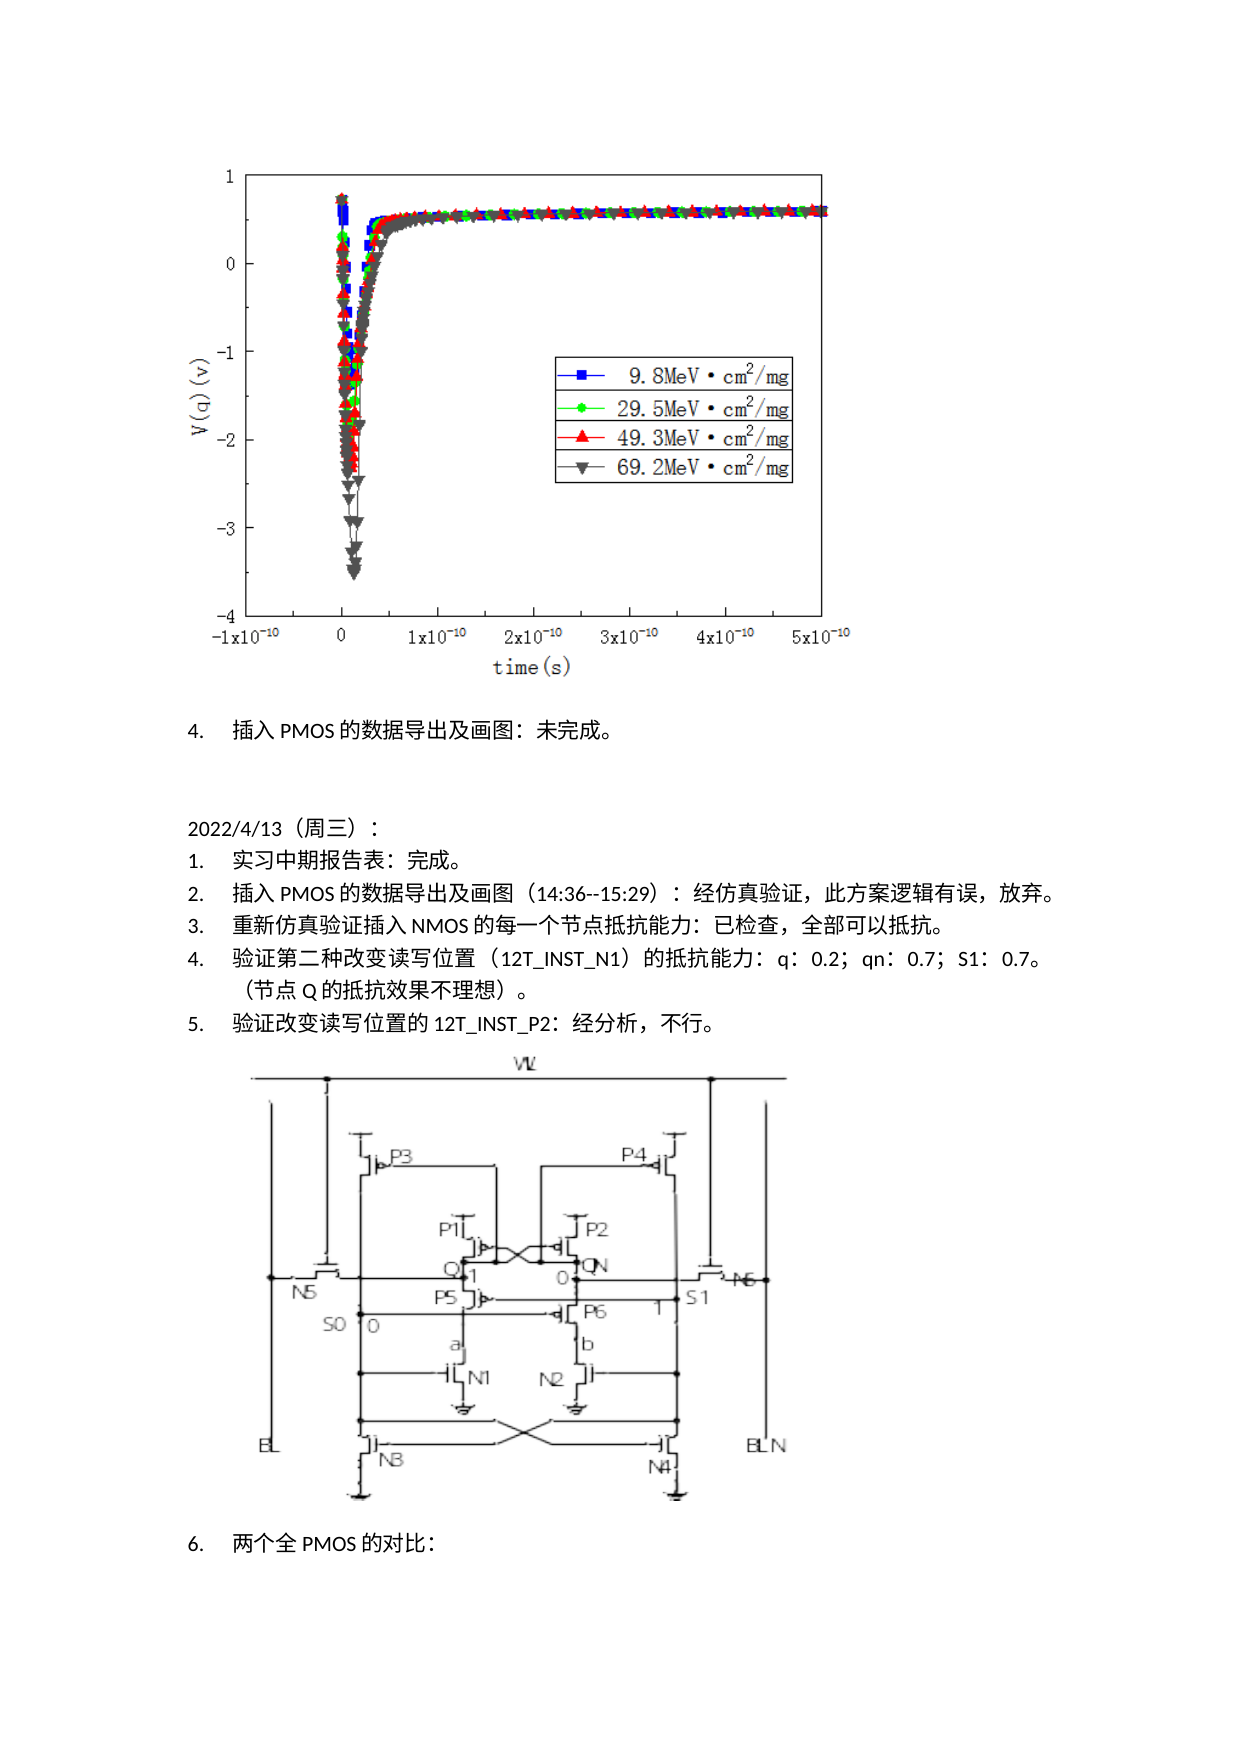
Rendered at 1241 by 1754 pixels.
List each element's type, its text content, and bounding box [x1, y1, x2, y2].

list 验证第二种改变读写位置（12T_INST_N1）的抵抗能力：q：0.2；qn：0.7；S1：0.7。 （节点Q的抵抗效果不理想）。 [187, 942, 1053, 1007]
list 两个全PMOS的对比： [187, 1527, 1053, 1559]
list 重新仿真验证插入NMOS的每一个节点抵抗能力：已检查，全部可以抵抗。 [187, 909, 1053, 942]
list 实习中期报告表：完成。 [187, 844, 1053, 877]
list 验证改变读写位置的12T_INST_P2：经分析，不行。 [187, 1007, 1053, 1039]
list 插入PMOS的数据导出及画图：未完成。 [187, 714, 1053, 747]
picture [187, 162, 860, 690]
list 2022/4/13（周三）： [187, 812, 1053, 844]
list 插入PMOS的数据导出及画图（14:36--15:29）：经仿真验证，此方案逻辑有误，放弃。 [187, 877, 1053, 909]
